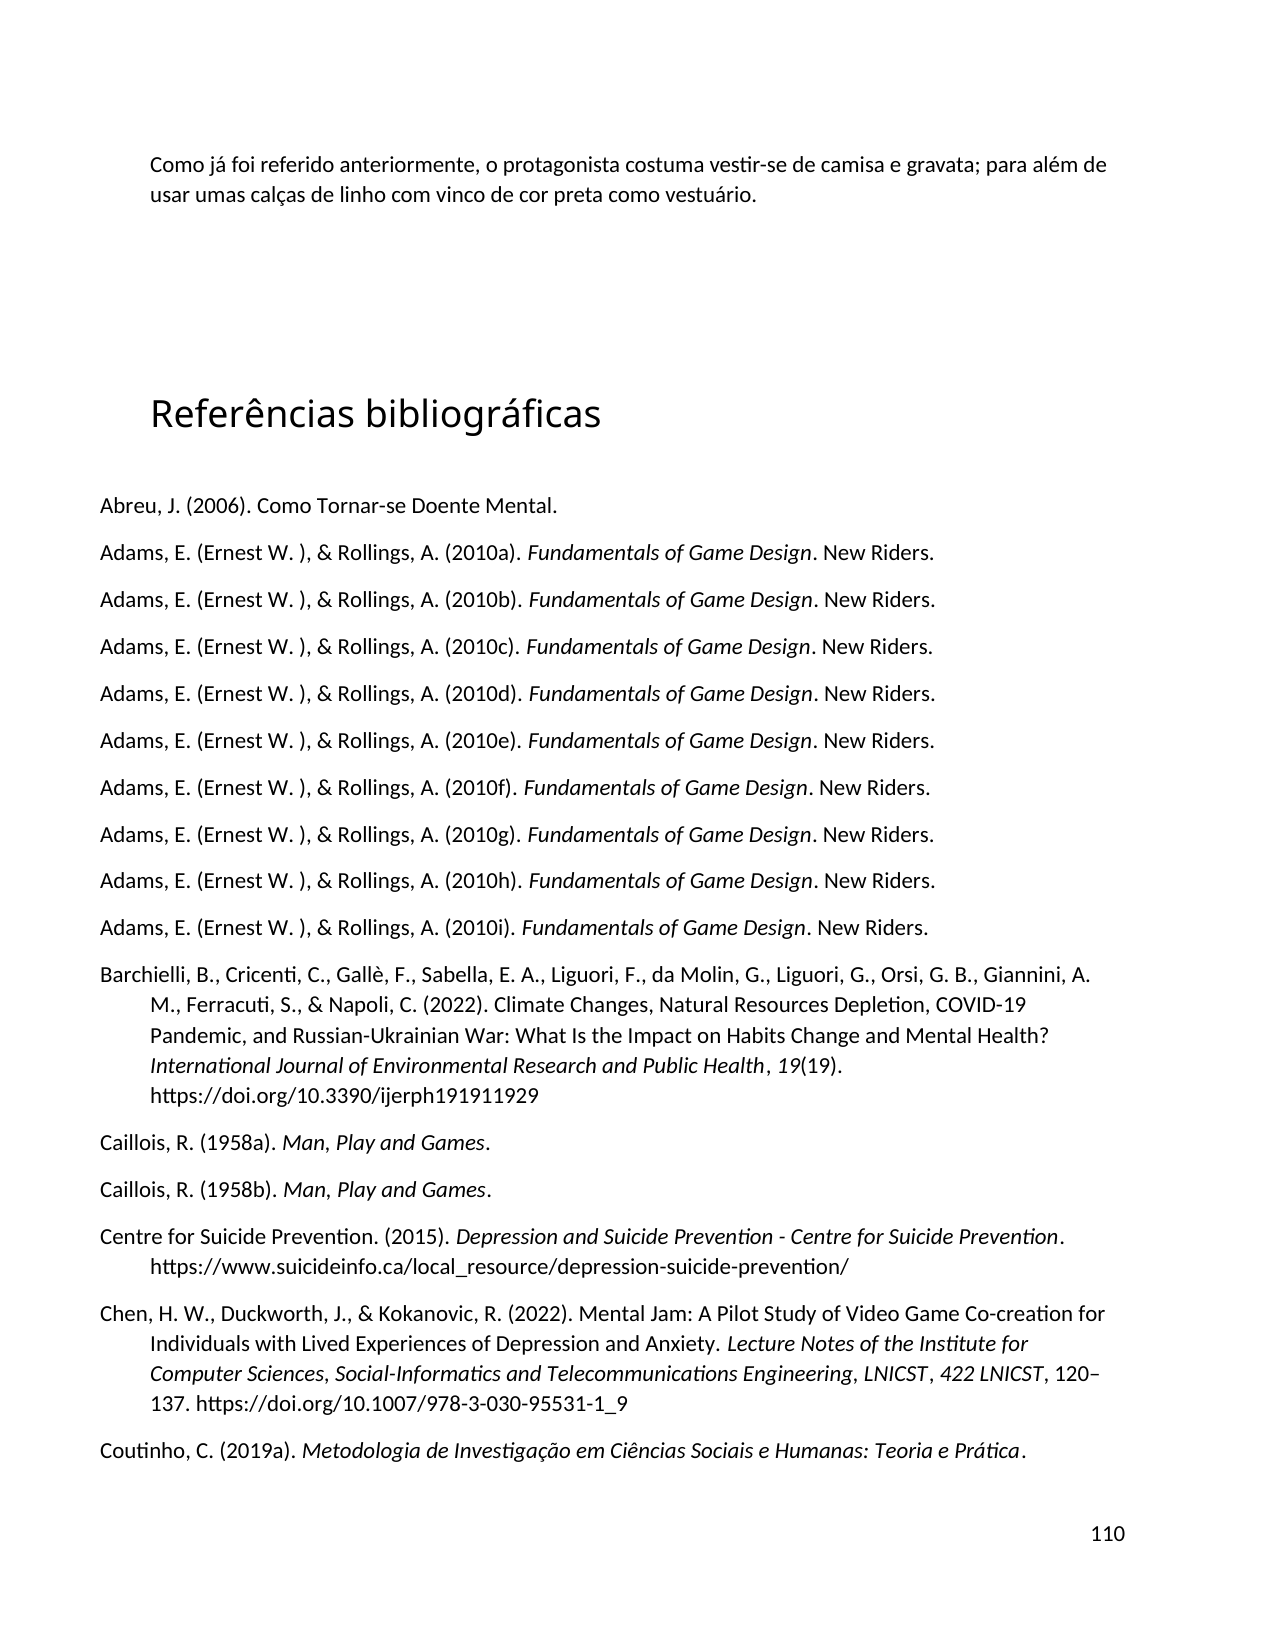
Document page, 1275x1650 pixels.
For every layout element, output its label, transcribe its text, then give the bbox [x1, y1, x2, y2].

subtitle Referências bibliográficas [150, 387, 1125, 438]
text Como já foi referido anteriormente, o protagonista costuma vestir-se de camisa e gravata; para além de usar umas calças de linho com vinco de cor preta como vestuário. [150, 150, 1125, 208]
